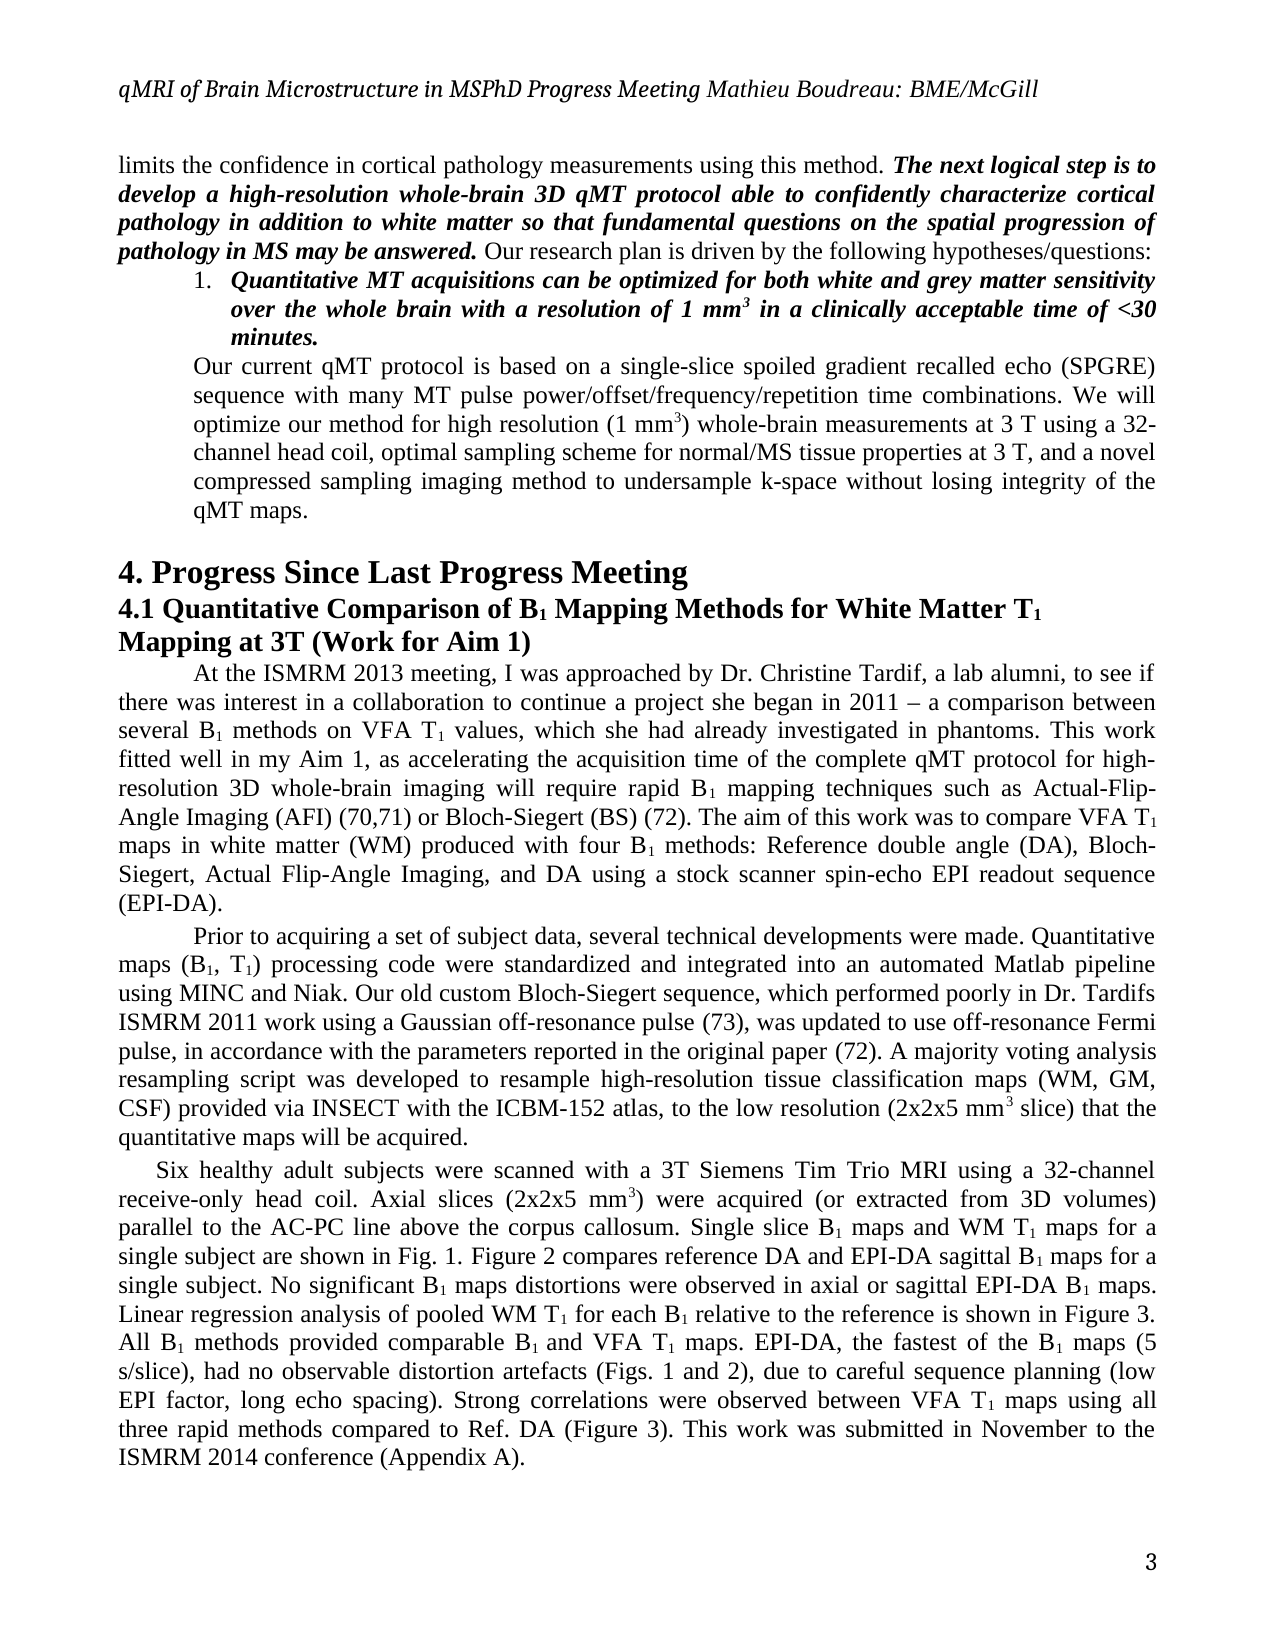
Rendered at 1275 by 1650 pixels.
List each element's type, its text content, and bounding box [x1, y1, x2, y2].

text Prior to acquiring a set of subject data, several technical developments were made. Quantitative maps (B1, T1) processing code were standardized and integrated into an automated Matlab pipeline using MINC and Niak. Our old custom Bloch-Siegert sequence, which performed poorly in Dr. Tardifs ISMRM 2011 work using a Gaussian off-resonance pulse (73), was updated to use off-resonance Fermi pulse, in accordance with the parameters reported in the original paper (72). A majority voting analysis resampling script was developed to resample high-resolution tissue classification maps (WM, GM, CSF) provided via INSECT with the ICBM-152 atlas, to the low resolution (2x2x5 mm3 slice) that the quantitative maps will be acquired. [118, 921, 1157, 1151]
text Six healthy adult subjects were scanned with a 3T Siemens Tim Trio MRI using a 32-channel receive-only head coil. Axial slices (2x2x5 mm3) were acquired (or extracted from 3D volumes) parallel to the AC-PC line above the corpus callosum. Single slice B1 maps and WM T1 maps for a single subject are shown in Fig. 1. Figure 2 compares reference DA and EPI-DA sagittal B1 maps for a single subject. No significant B1 maps distortions were observed in axial or sagittal EPI-DA B1 maps. Linear regression analysis of pooled WM T1 for each B1 relative to the reference is shown in Figure 3. All B1 methods provided comparable B1 and VFA T1 maps. EPI-DA, the fastest of the B1 maps (5 s/slice), had no observable distortion artefacts (Figs. 1 and 2), due to careful sequence planning (low EPI factor, long echo spacing). Strong correlations were observed between VFA T1 maps using all three rapid methods compared to Ref. DA (Figure 3). This work was submitted in November to the ISMRM 2014 conference (Appendix A). [118, 1155, 1157, 1471]
text 4. Progress Since Last Progress Meeting [118, 552, 1157, 591]
list Our current qMT protocol is based on a single-slice spoiled gradient recalled echo (SPGRE) sequence with many MT pulse power/offset/frequency/repetition time combinations. We will optimize our method for high resolution (1 mm3) whole-brain measurements at 3 T using a 32-channel head coil, optimal sampling scheme for normal/MS tissue properties at 3 T, and a novel compressed sampling imaging method to undersample k-space without losing integrity of the qMT maps. [193, 351, 1157, 524]
list Quantitative MT acquisitions can be optimized for both white and grey matter sensitivity over the whole brain with a resolution of 1 mm3 in a clinically acceptable time of <30 minutes. [193, 265, 1157, 351]
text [118, 150, 1157, 265]
text 4.1 Quantitative Comparison of B1 Mapping Methods for White Matter T1 Mapping at 3T (Work for Aim 1) [118, 591, 1157, 658]
text At the ISMRM 2013 meeting, I was approached by Dr. Christine Tardif, a lab alumni, to see if there was interest in a collaboration to continue a project she began in 2011 – a comparison between several B1 methods on VFA T1 values, which she had already investigated in phantoms. This work fitted well in my Aim 1, as accelerating the acquisition time of the complete qMT protocol for high-resolution 3D whole-brain imaging will require rapid B1 mapping techniques such as Actual-Flip-Angle Imaging (AFI) (70,71) or Bloch-Siegert (BS) (72). The aim of this work was to compare VFA T1 maps in white matter (WM) produced with four B1 methods: Reference double angle (DA), Bloch-Siegert, Actual Flip-Angle Imaging, and DA using a stock scanner spin-echo EPI readout sequence (EPI-DA). [118, 658, 1157, 917]
